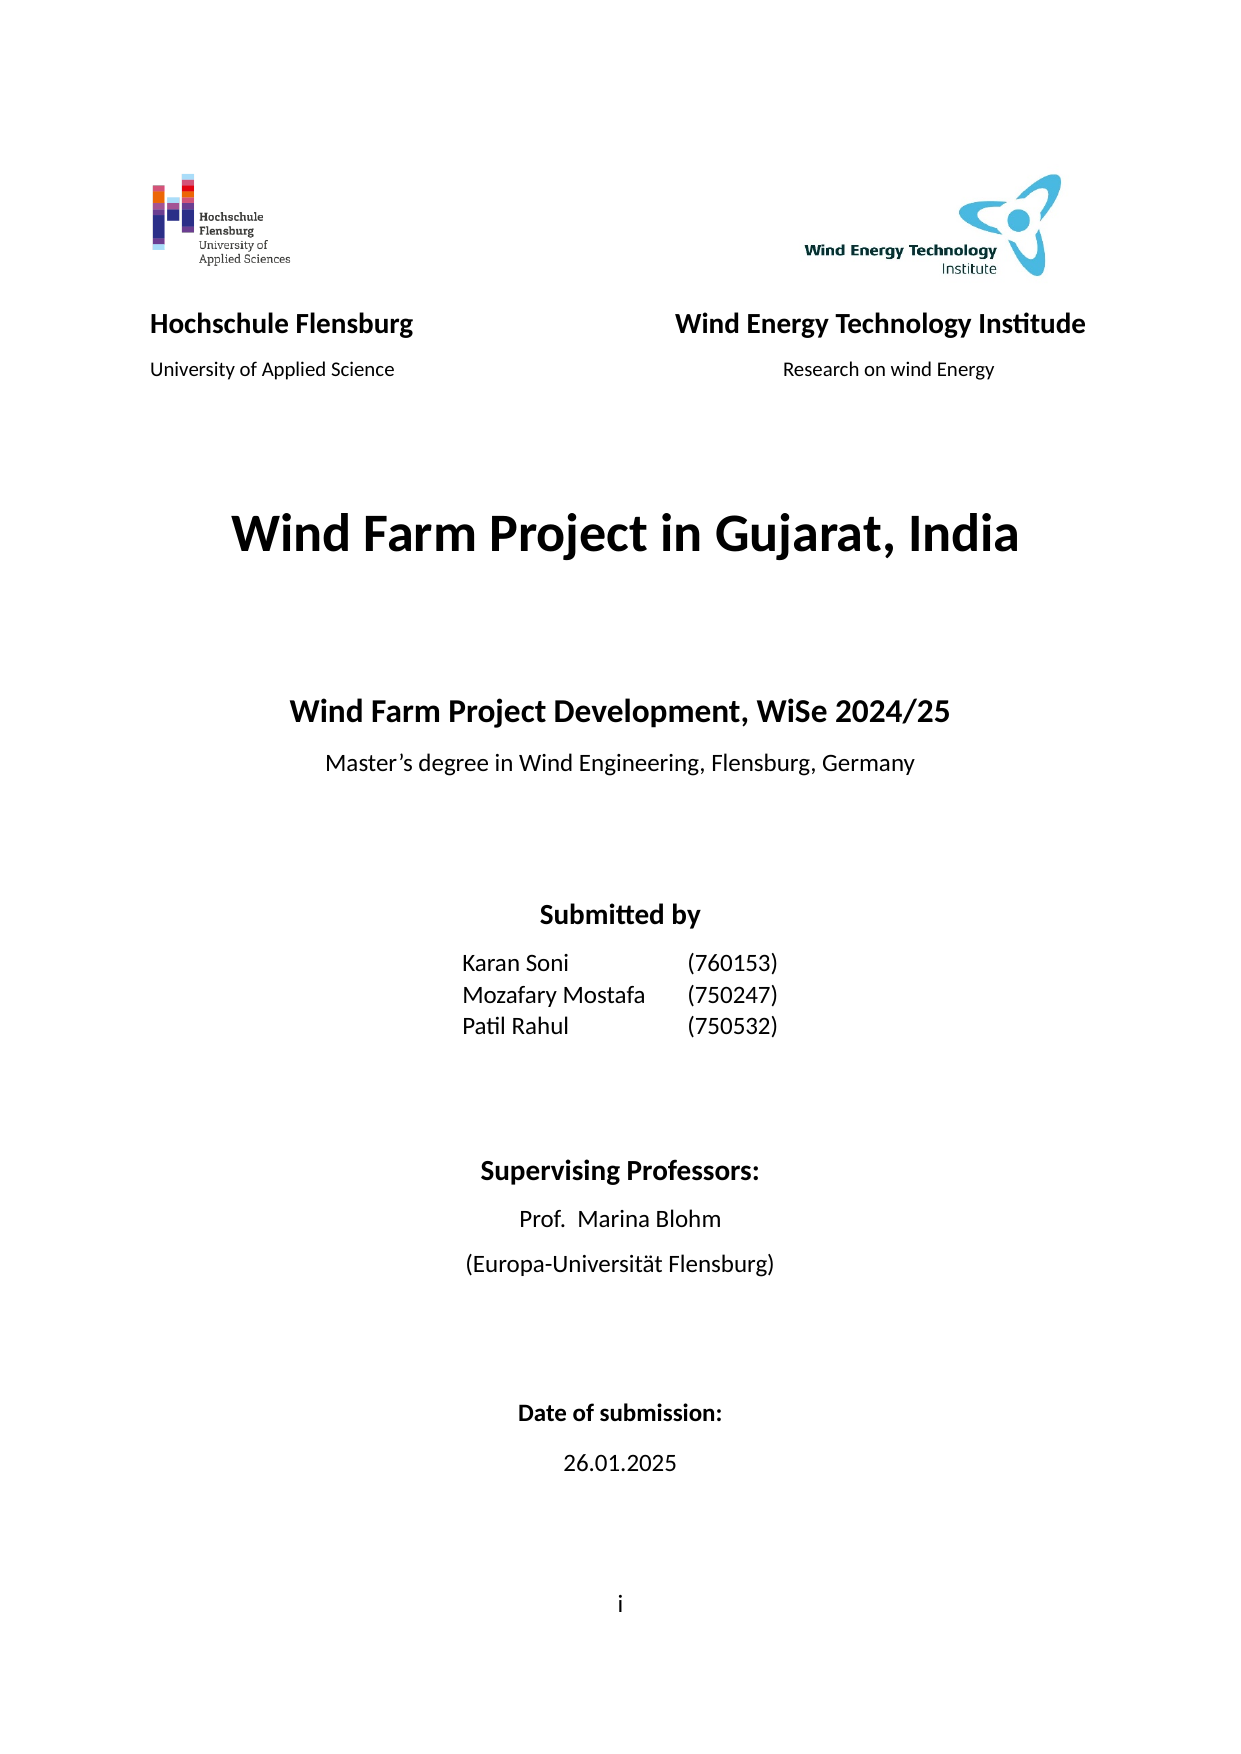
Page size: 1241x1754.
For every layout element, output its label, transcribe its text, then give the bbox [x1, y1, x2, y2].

picture [150, 162, 370, 286]
text Mozafary Mostafa (750247) [150, 979, 1090, 1010]
text Hochschule Flensburg Wind Energy Technology Institude [150, 305, 1090, 341]
text Wind Farm Project Development, WiSe 2024/25 [150, 691, 1090, 731]
text University of Applied Science Research on wind Energy [150, 356, 1090, 381]
text Wind Farm Project in Gujarat, India [150, 499, 1090, 565]
text Karan Soni (760153) [150, 947, 1090, 977]
text Submitted by [150, 896, 1090, 931]
picture [788, 164, 1077, 286]
text Prof. Marina Blohm [150, 1203, 1090, 1234]
text Date of submission: [150, 1397, 1090, 1428]
text Master’s degree in Wind Engineering, Flensburg, Germany [150, 747, 1090, 777]
text Patil Rahul (750532) [150, 1010, 1090, 1041]
text Supervising Professors: [150, 1152, 1090, 1188]
text (Europa-Universität Flensburg) [150, 1249, 1090, 1279]
text 26.01.2025 [150, 1447, 1090, 1477]
